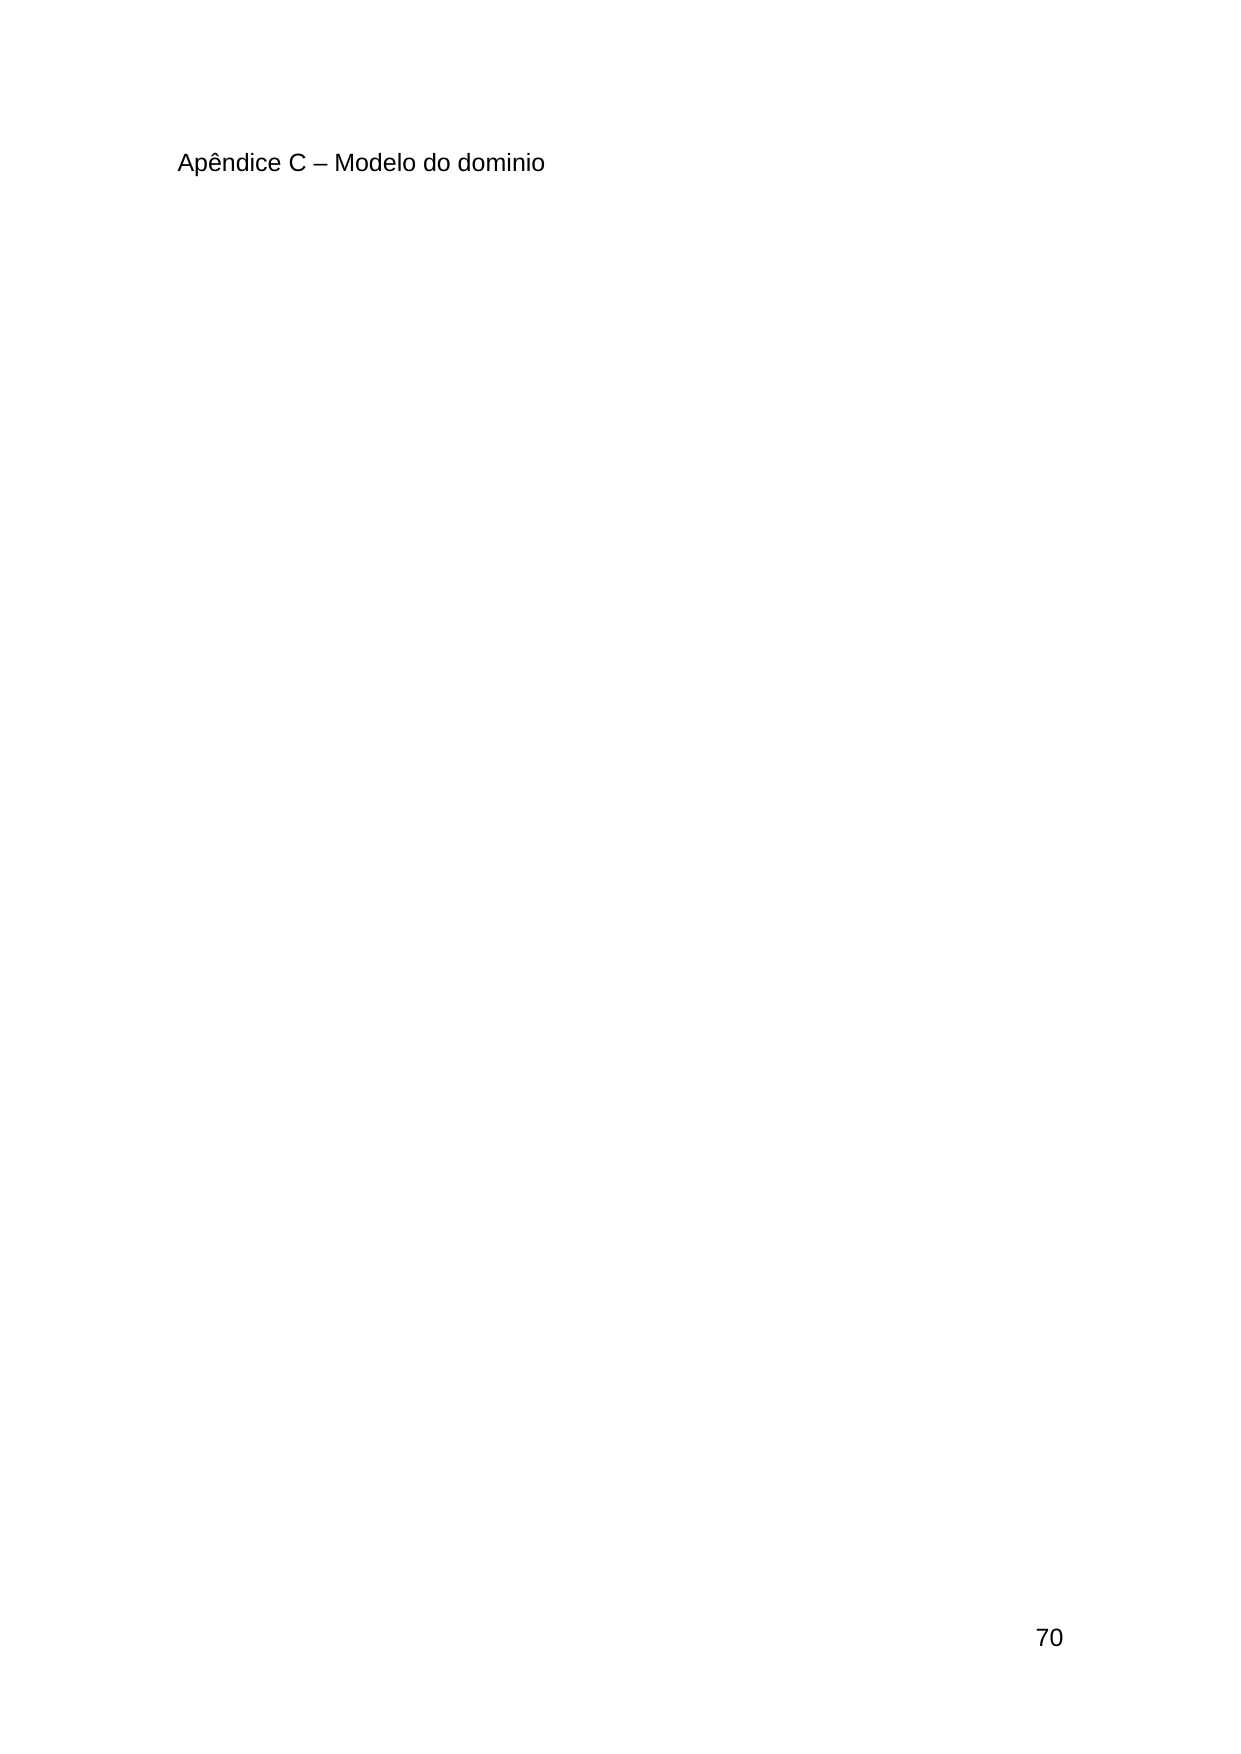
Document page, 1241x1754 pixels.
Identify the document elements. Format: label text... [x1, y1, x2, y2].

text Apêndice C – Modelo do dominio [177, 148, 1063, 176]
